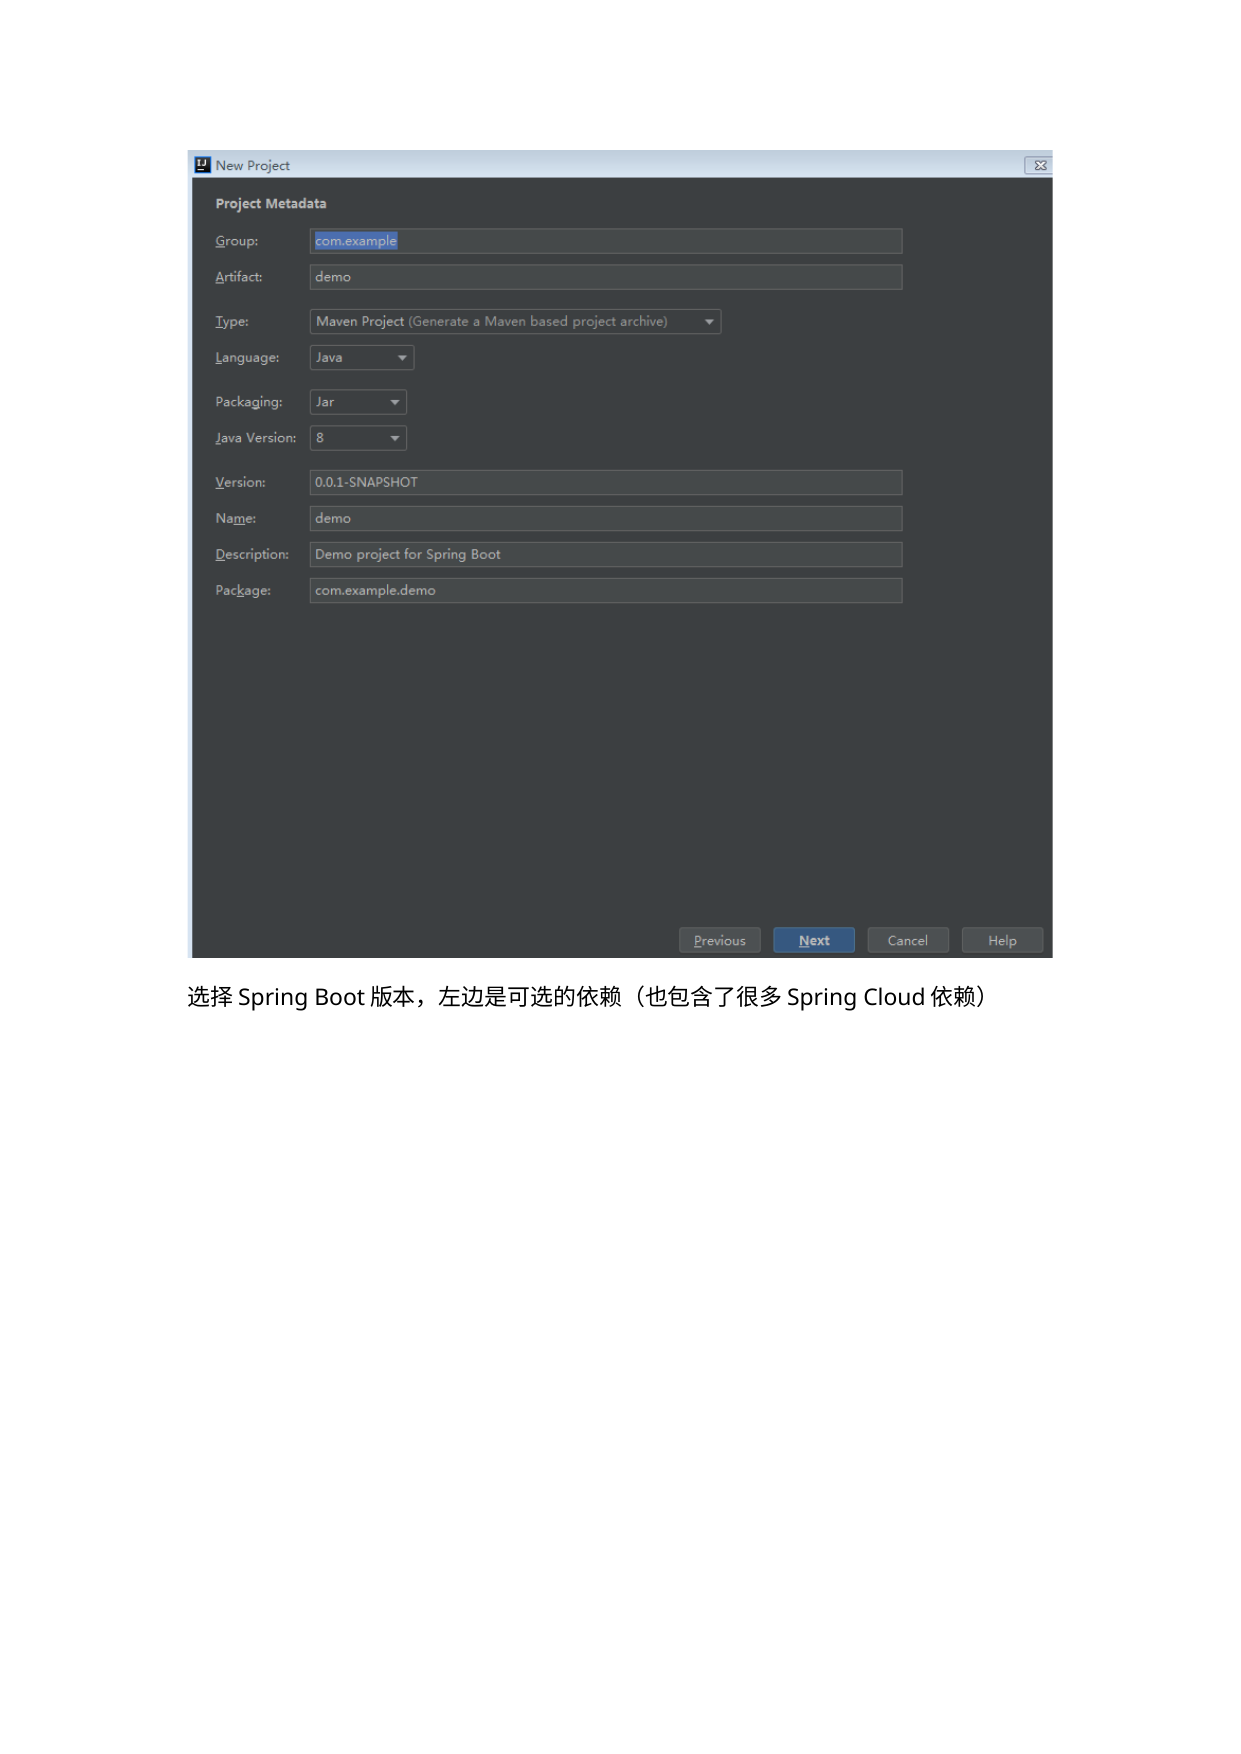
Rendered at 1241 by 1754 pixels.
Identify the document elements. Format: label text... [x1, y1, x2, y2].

text 选择Spring Boot版本，左边是可选的依赖（也包含了很多Spring Cloud依赖） [187, 978, 1053, 1012]
picture [187, 150, 1053, 958]
